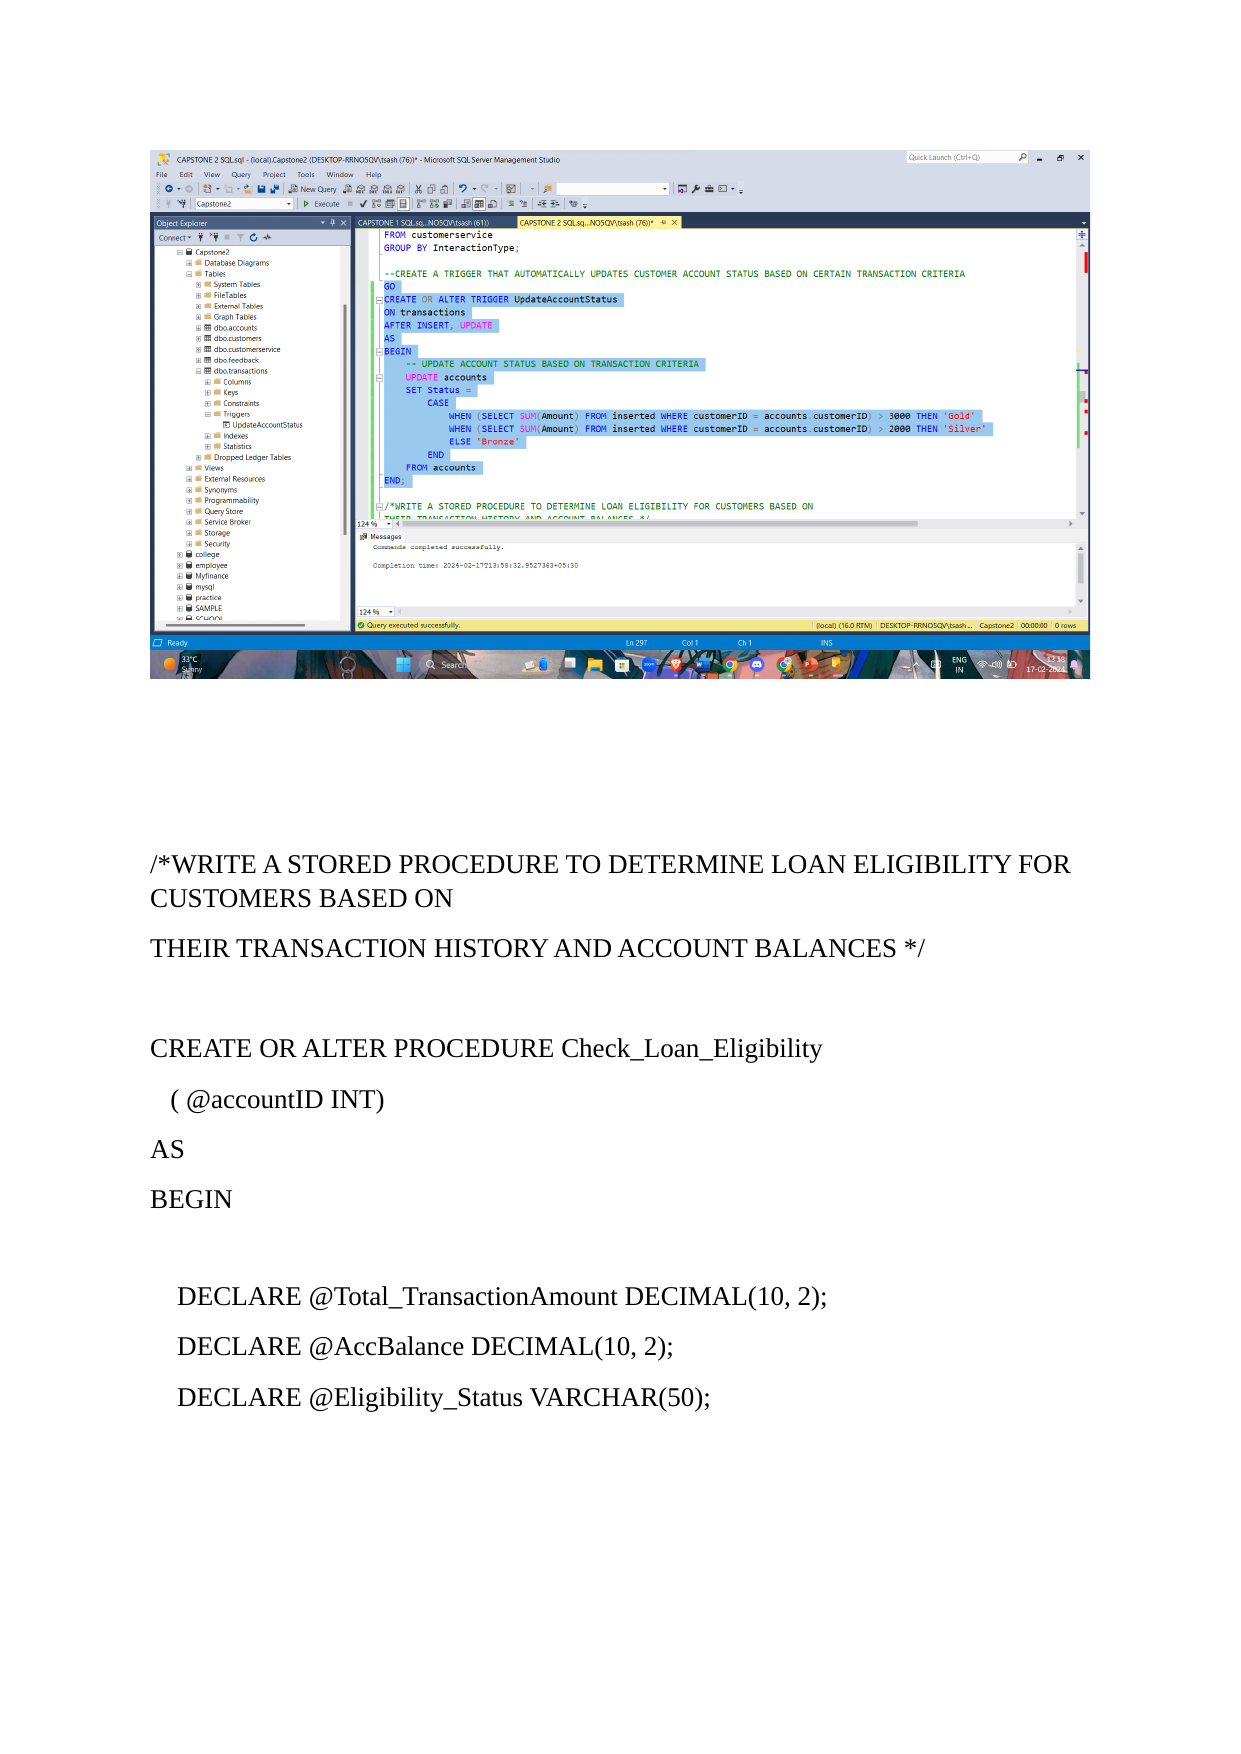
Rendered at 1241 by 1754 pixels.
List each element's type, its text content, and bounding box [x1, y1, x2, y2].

text BEGIN [150, 1183, 1090, 1214]
text ( @accountID INT) [150, 1083, 1090, 1114]
text DECLARE @Total_TransactionAmount DECIMAL(10, 2); [150, 1280, 1090, 1311]
text AS [150, 1133, 1090, 1164]
text CREATE OR ALTER PROCEDURE Check_Loan_Eligibility [150, 1032, 1090, 1064]
text THEIR TRANSACTION HISTORY AND ACCOUNT BALANCES */ [150, 932, 1090, 963]
text DECLARE @AccBalance DECIMAL(10, 2); [150, 1330, 1090, 1362]
text DECLARE @Eligibility_Status VARCHAR(50); [150, 1381, 1090, 1412]
picture [150, 150, 1091, 679]
text /*WRITE A STORED PROCEDURE TO DETERMINE LOAN ELIGIBILITY FOR CUSTOMERS BASED ON [150, 848, 1090, 913]
